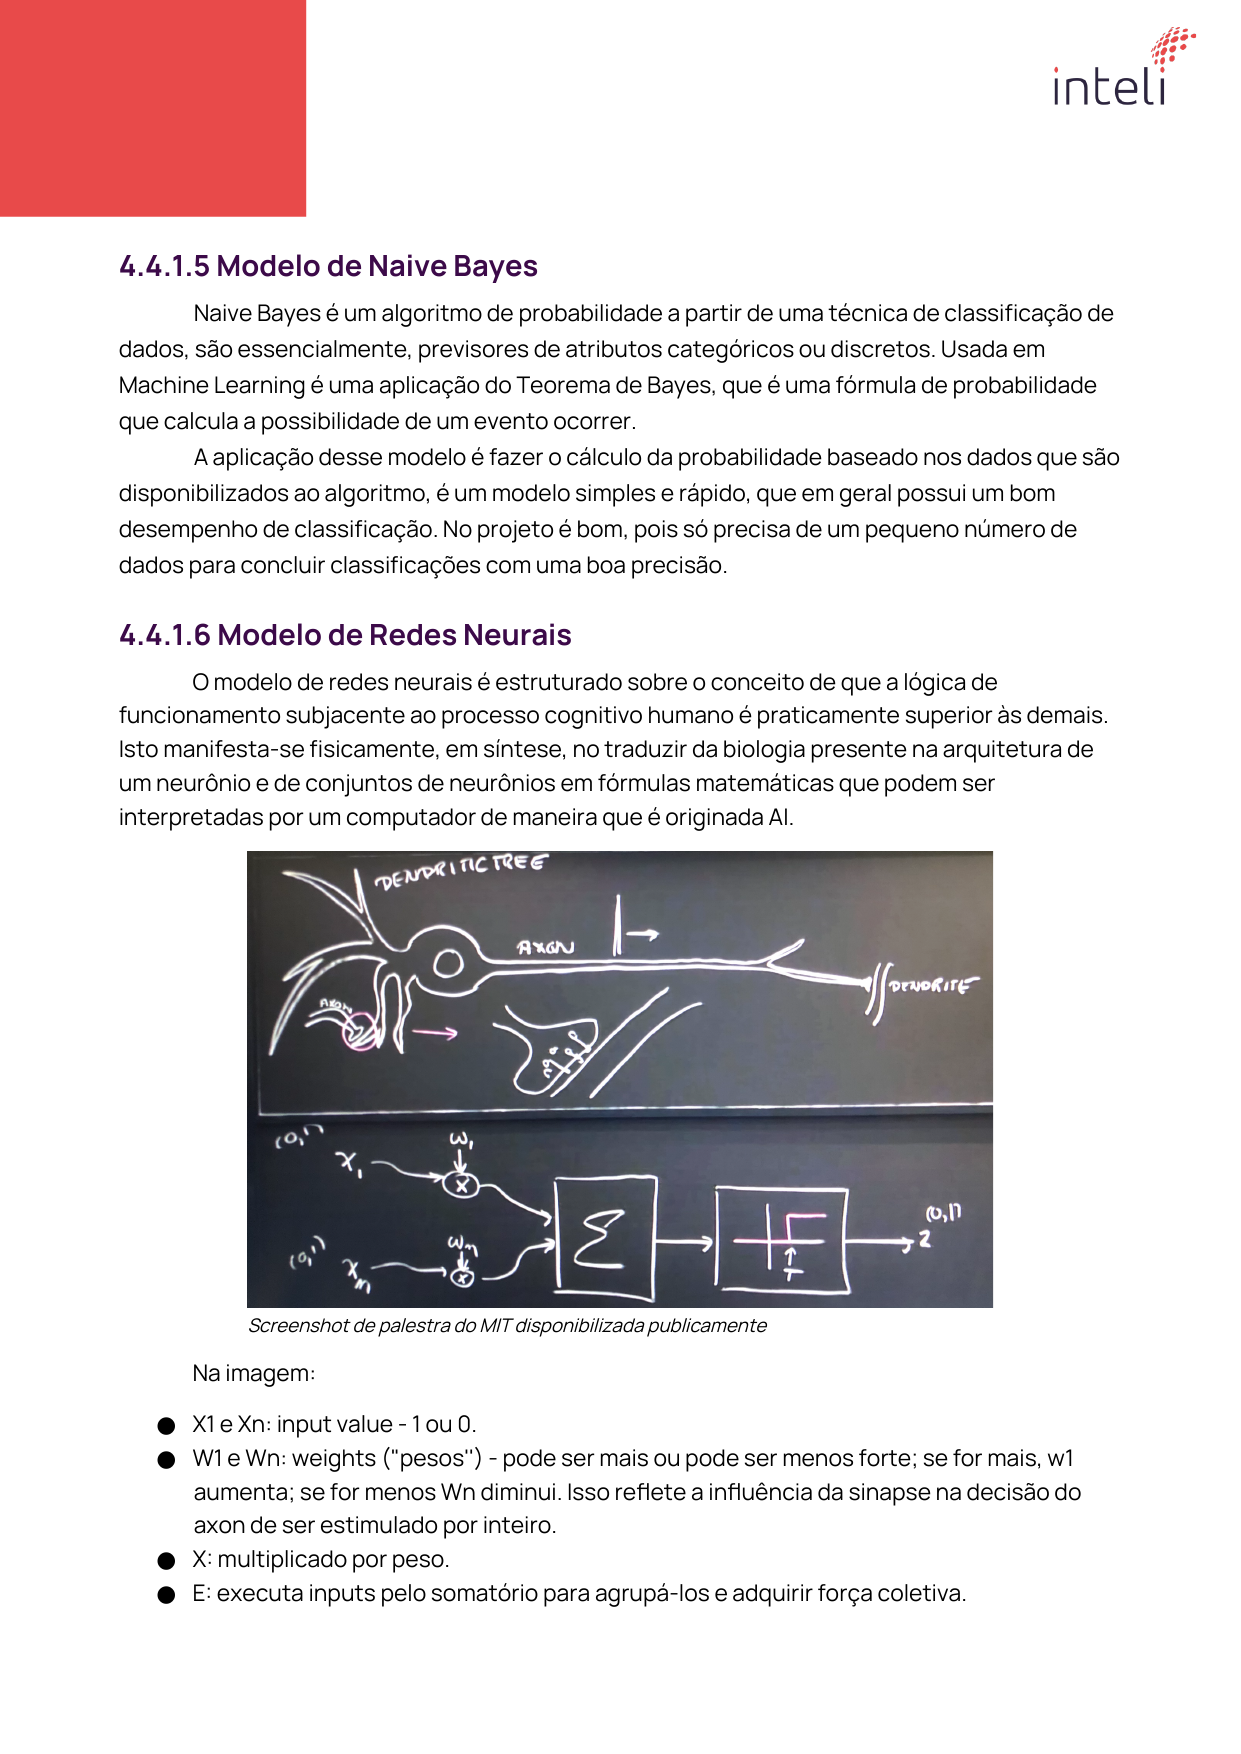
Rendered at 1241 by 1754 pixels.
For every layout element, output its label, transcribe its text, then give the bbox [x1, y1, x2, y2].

list X: multiplicado por peso. [156, 1543, 1122, 1575]
list E: executa inputs pelo somatório para agrupá-los e adquirir força coletiva. [156, 1577, 1122, 1608]
text Na imagem: [118, 1357, 1122, 1389]
picture [0, 0, 307, 217]
text O modelo de redes neurais é estruturado sobre o conceito de que a lógica de funcionamento subjacente ao processo cognitivo humano é praticamente superior às demais. Isto manifesta-se fisicamente, em síntese, no traduzir da biologia presente na arquitetura de um neurônio e de conjuntos de neurônios em fórmulas matemáticas que podem ser interpretadas por um computador de maneira que é originada AI. [118, 665, 1122, 832]
subtitle 4.4.1.5 Modelo de Naive Bayes [118, 124, 1122, 285]
text Screenshot de palestra do MIT disponibilizada publicamente [118, 1313, 1122, 1338]
list X1 e Xn: input value - 1 ou 0. [156, 1408, 1122, 1439]
picture [247, 851, 994, 1308]
subtitle 4.4.1.6 Modelo de Redes Neurais [118, 614, 1122, 654]
list W1 e Wn: weights ("pesos'') - pode ser mais ou pode ser menos forte; se for mais, w1 aumenta; se for menos Wn diminui. Isso reflete a influência da sinapse na decisão do axon de ser estimulado por inteiro. [156, 1442, 1122, 1541]
text A aplicação desse modelo é fazer o cálculo da probabilidade baseado nos dados que são disponibilizados ao algoritmo, é um modelo simples e rápido, que em geral possui um bom desempenho de classificação. No projeto é bom, pois só precisa de um pequeno número de dados para concluir classificações com uma boa precisão. [118, 441, 1122, 580]
text Naive Bayes é um algoritmo de probabilidade a partir de uma técnica de classificação de dados, são essencialmente, previsores de atributos categóricos ou discretos. Usada em Machine Learning é uma aplicação do Teorema de Bayes, que é uma fórmula de probabilidade que calcula a possibilidade de um evento ocorrer. [118, 297, 1122, 436]
picture [1054, 27, 1197, 105]
